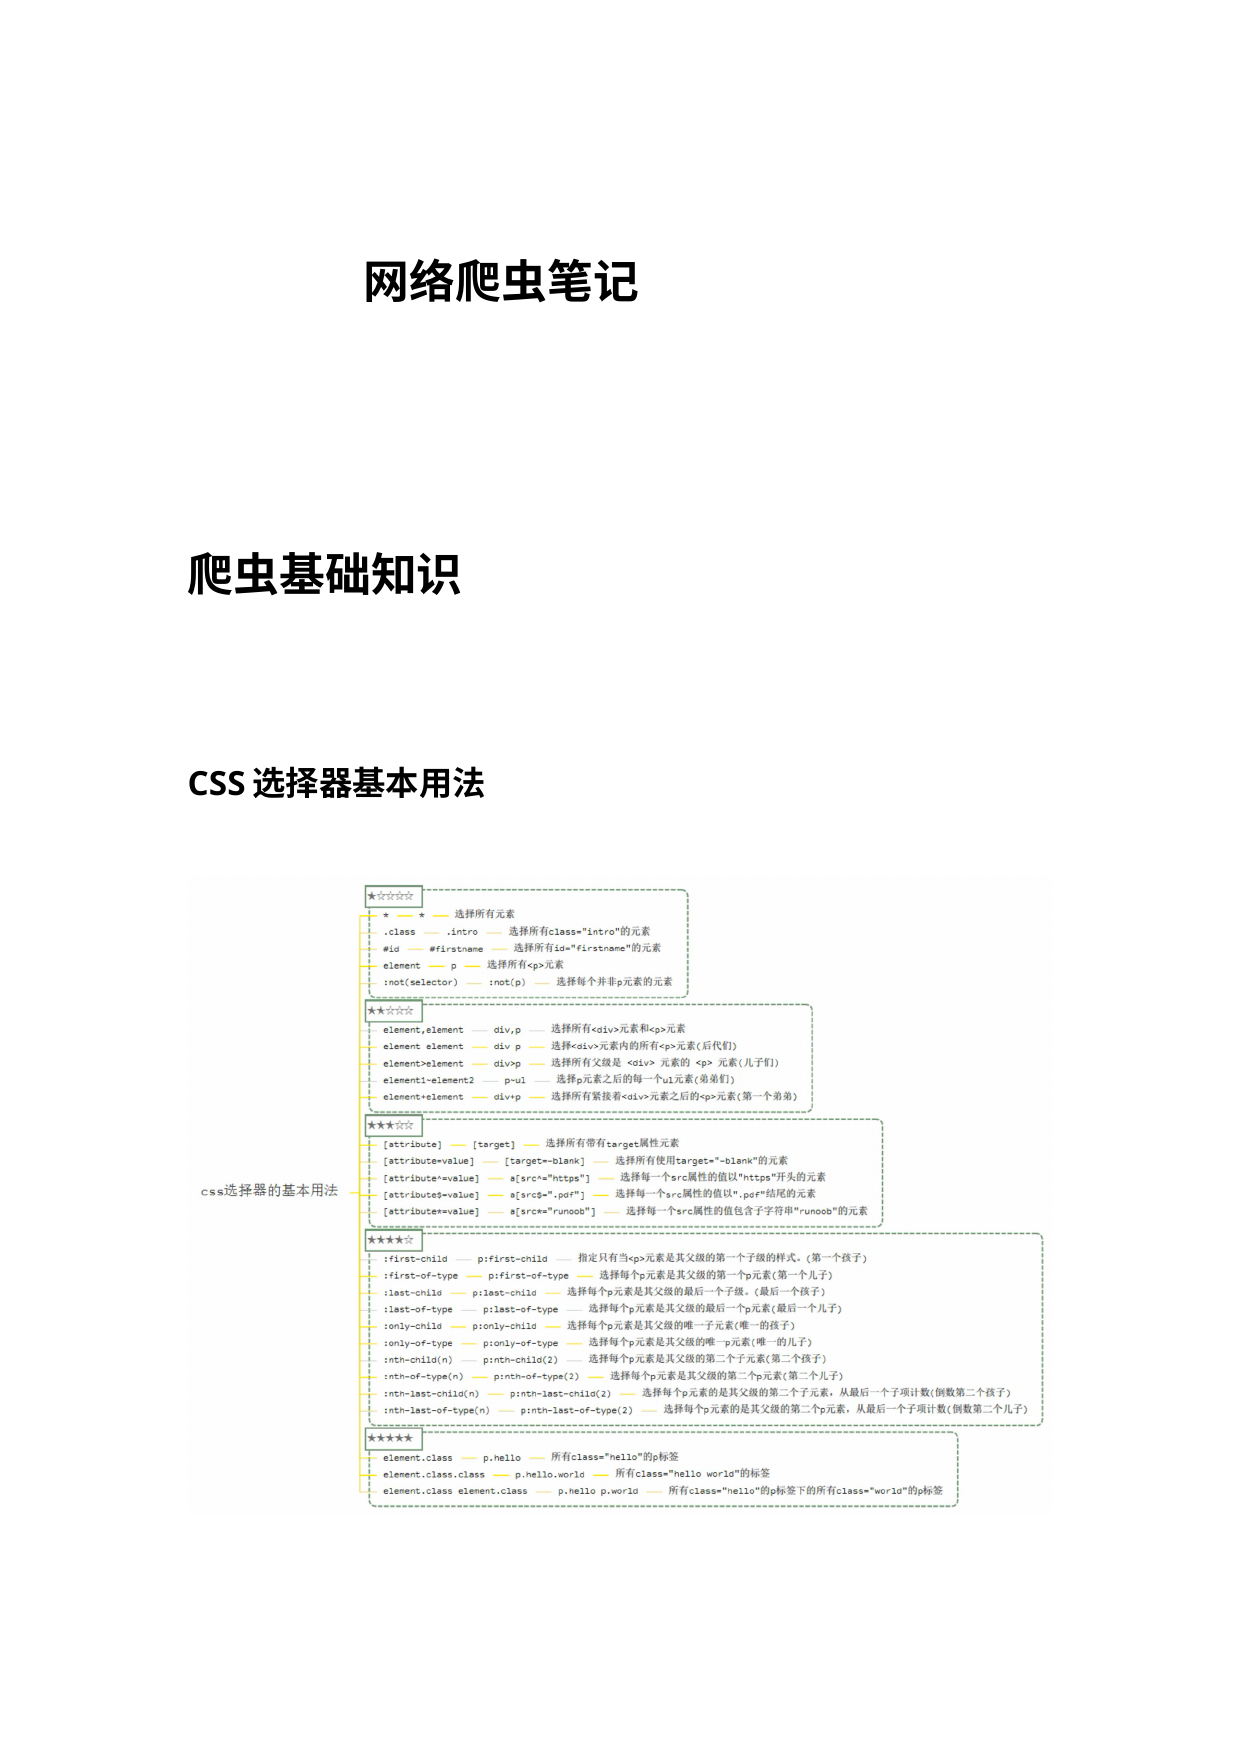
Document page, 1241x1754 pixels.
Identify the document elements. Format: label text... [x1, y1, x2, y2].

subtitle CSS选择器基本用法 [187, 749, 1053, 814]
subtitle 网络爬虫笔记 [187, 230, 1053, 327]
picture [187, 876, 1053, 1514]
subtitle 爬虫基础知识 [187, 523, 1053, 621]
